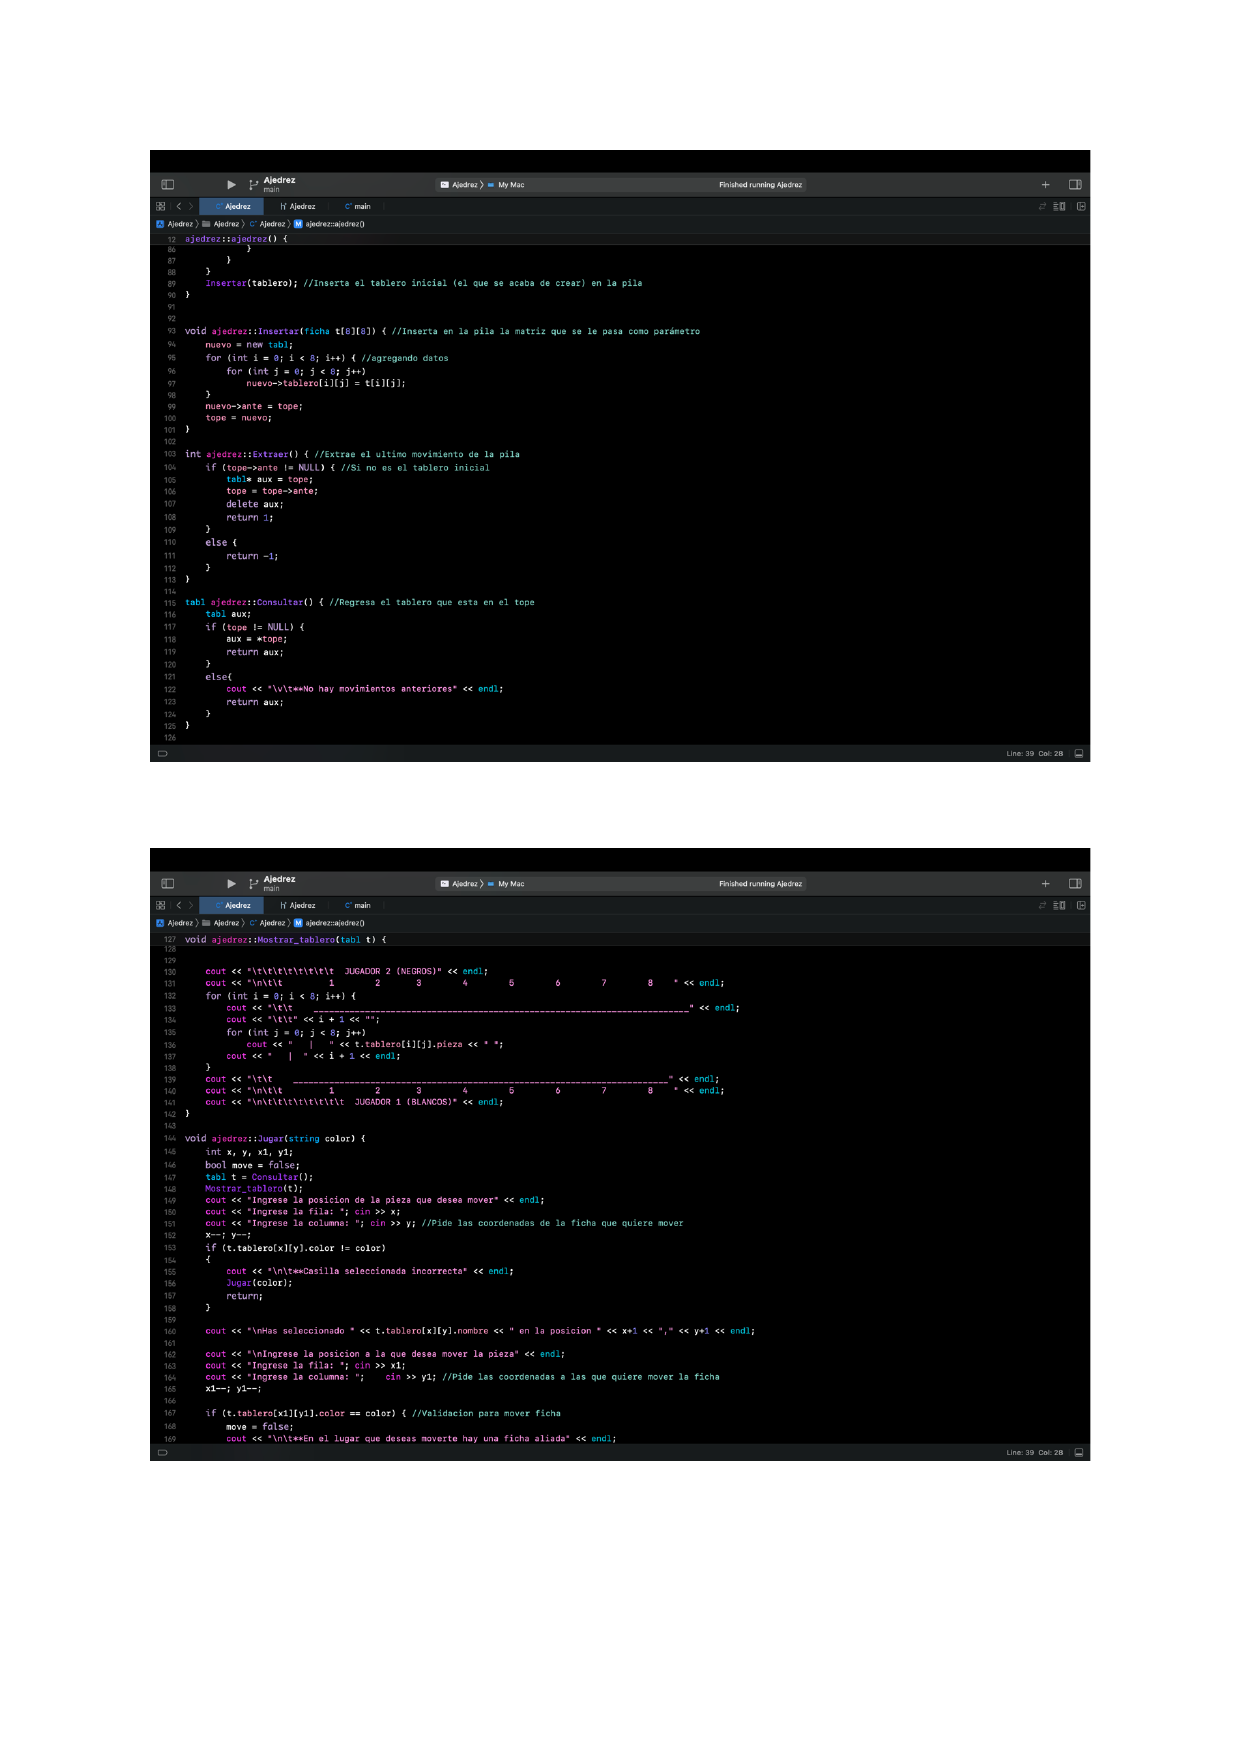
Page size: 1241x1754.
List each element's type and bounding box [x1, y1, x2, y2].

picture [150, 150, 1091, 762]
picture [150, 848, 1091, 1461]
